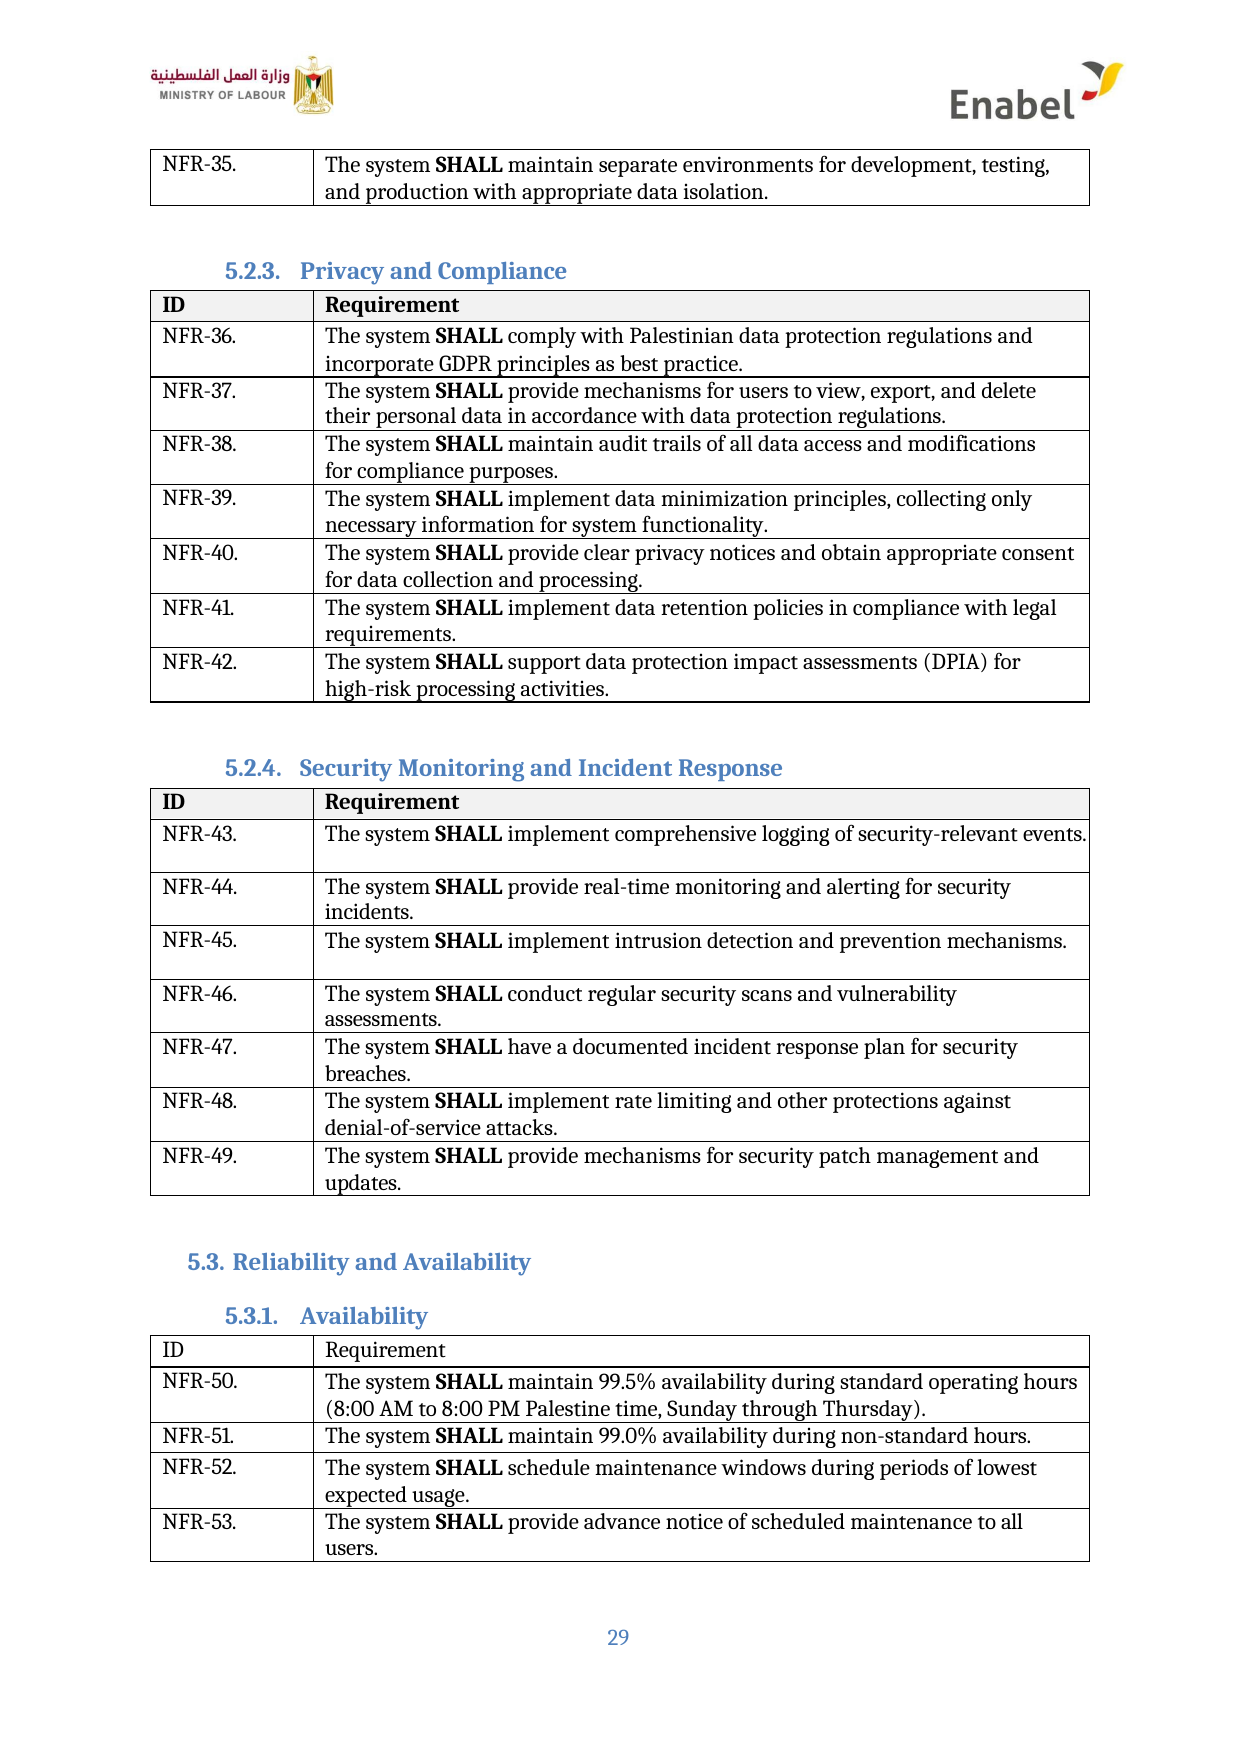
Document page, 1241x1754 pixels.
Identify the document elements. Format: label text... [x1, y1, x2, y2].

subtitle Privacy and Compliance [225, 257, 1226, 286]
table_cell NFR-49. [151, 1142, 313, 1195]
table_header Requirement [314, 1336, 1089, 1366]
table_cell NFR-48. [151, 1088, 313, 1141]
table_cell The system SHALL provide advance notice of scheduled maintenance to all users. [314, 1509, 1089, 1561]
table_cell NFR-46. [151, 980, 313, 1032]
table_cell NFR-53. [151, 1509, 313, 1561]
table_cell NFR-40. [151, 539, 313, 593]
table_header The system SHALL maintain separate environments for development, testing, and production with appropriate data isolation. [314, 150, 1089, 204]
table_header Requirement [314, 291, 1089, 321]
table_cell NFR-42. [151, 648, 313, 701]
table_cell NFR-43. [151, 820, 313, 872]
table_cell NFR-36. [151, 322, 313, 376]
table_header ID [151, 789, 313, 818]
table_cell The system SHALL maintain audit trails of all data access and modifications for compliance purposes. [314, 431, 1089, 484]
table_cell The system SHALL comply with Palestinian data protection regulations and incorporate GDPR principles as best practice. [314, 322, 1089, 376]
table_cell NFR-37. [151, 378, 313, 429]
table_cell NFR-52. [151, 1453, 313, 1507]
table_cell The system SHALL have a documented incident response plan for security breaches. [314, 1033, 1089, 1087]
table_cell The system SHALL support data protection impact assessments (DPIA) for high-risk processing activities. [314, 648, 1089, 701]
table_cell The system SHALL implement data minimization principles, collecting only necessary information for system functionality. [314, 485, 1089, 538]
table_cell The system SHALL implement rate limiting and other protections against denial-of-service attacks. [314, 1088, 1089, 1141]
table_cell The system SHALL implement intrusion detection and prevention mechanisms. [314, 926, 1089, 979]
table_cell NFR-38. [151, 431, 313, 484]
subtitle Reliability and Availability [187, 1248, 1226, 1277]
table_cell NFR-41. [151, 594, 313, 647]
picture [949, 57, 1127, 121]
table_cell The system SHALL provide clear privacy notices and obtain appropriate consent for data collection and processing. [314, 539, 1089, 593]
table_header ID [151, 1336, 313, 1366]
table_cell The system SHALL provide mechanisms for users to view, export, and delete their personal data in accordance with data protection regulations. [314, 378, 1089, 429]
table_cell The system SHALL maintain 99.0% availability during non-standard hours. [314, 1423, 1089, 1452]
table_cell The system SHALL implement comprehensive logging of security-relevant events. [314, 820, 1089, 872]
table_cell The system SHALL provide mechanisms for security patch management and updates. [314, 1142, 1089, 1195]
table_cell The system SHALL implement data retention policies in compliance with legal requirements. [314, 594, 1089, 647]
table_cell NFR-45. [151, 926, 313, 979]
table_cell The system SHALL provide real-time monitoring and alerting for security incidents. [314, 873, 1089, 925]
table_cell The system SHALL maintain 99.5% availability during standard operating hours (8:00 AM to 8:00 PM Palestine time, Sunday through Thursday). [314, 1368, 1089, 1422]
table_header NFR-35. [151, 150, 313, 204]
table_cell The system SHALL conduct regular security scans and vulnerability assessments. [314, 980, 1089, 1032]
table_cell NFR-51. [151, 1423, 313, 1452]
table_cell NFR-47. [151, 1033, 313, 1087]
table_header ID [151, 291, 313, 321]
subtitle Availability [225, 1302, 1226, 1331]
table_header Requirement [314, 789, 1089, 818]
subtitle Security Monitoring and Incident Response [225, 754, 1226, 783]
table_cell The system SHALL schedule maintenance windows during periods of lowest expected usage. [314, 1453, 1089, 1507]
table_cell NFR-50. [151, 1368, 313, 1422]
table_cell NFR-39. [151, 485, 313, 538]
table_cell NFR-44. [151, 873, 313, 925]
picture [149, 51, 334, 116]
